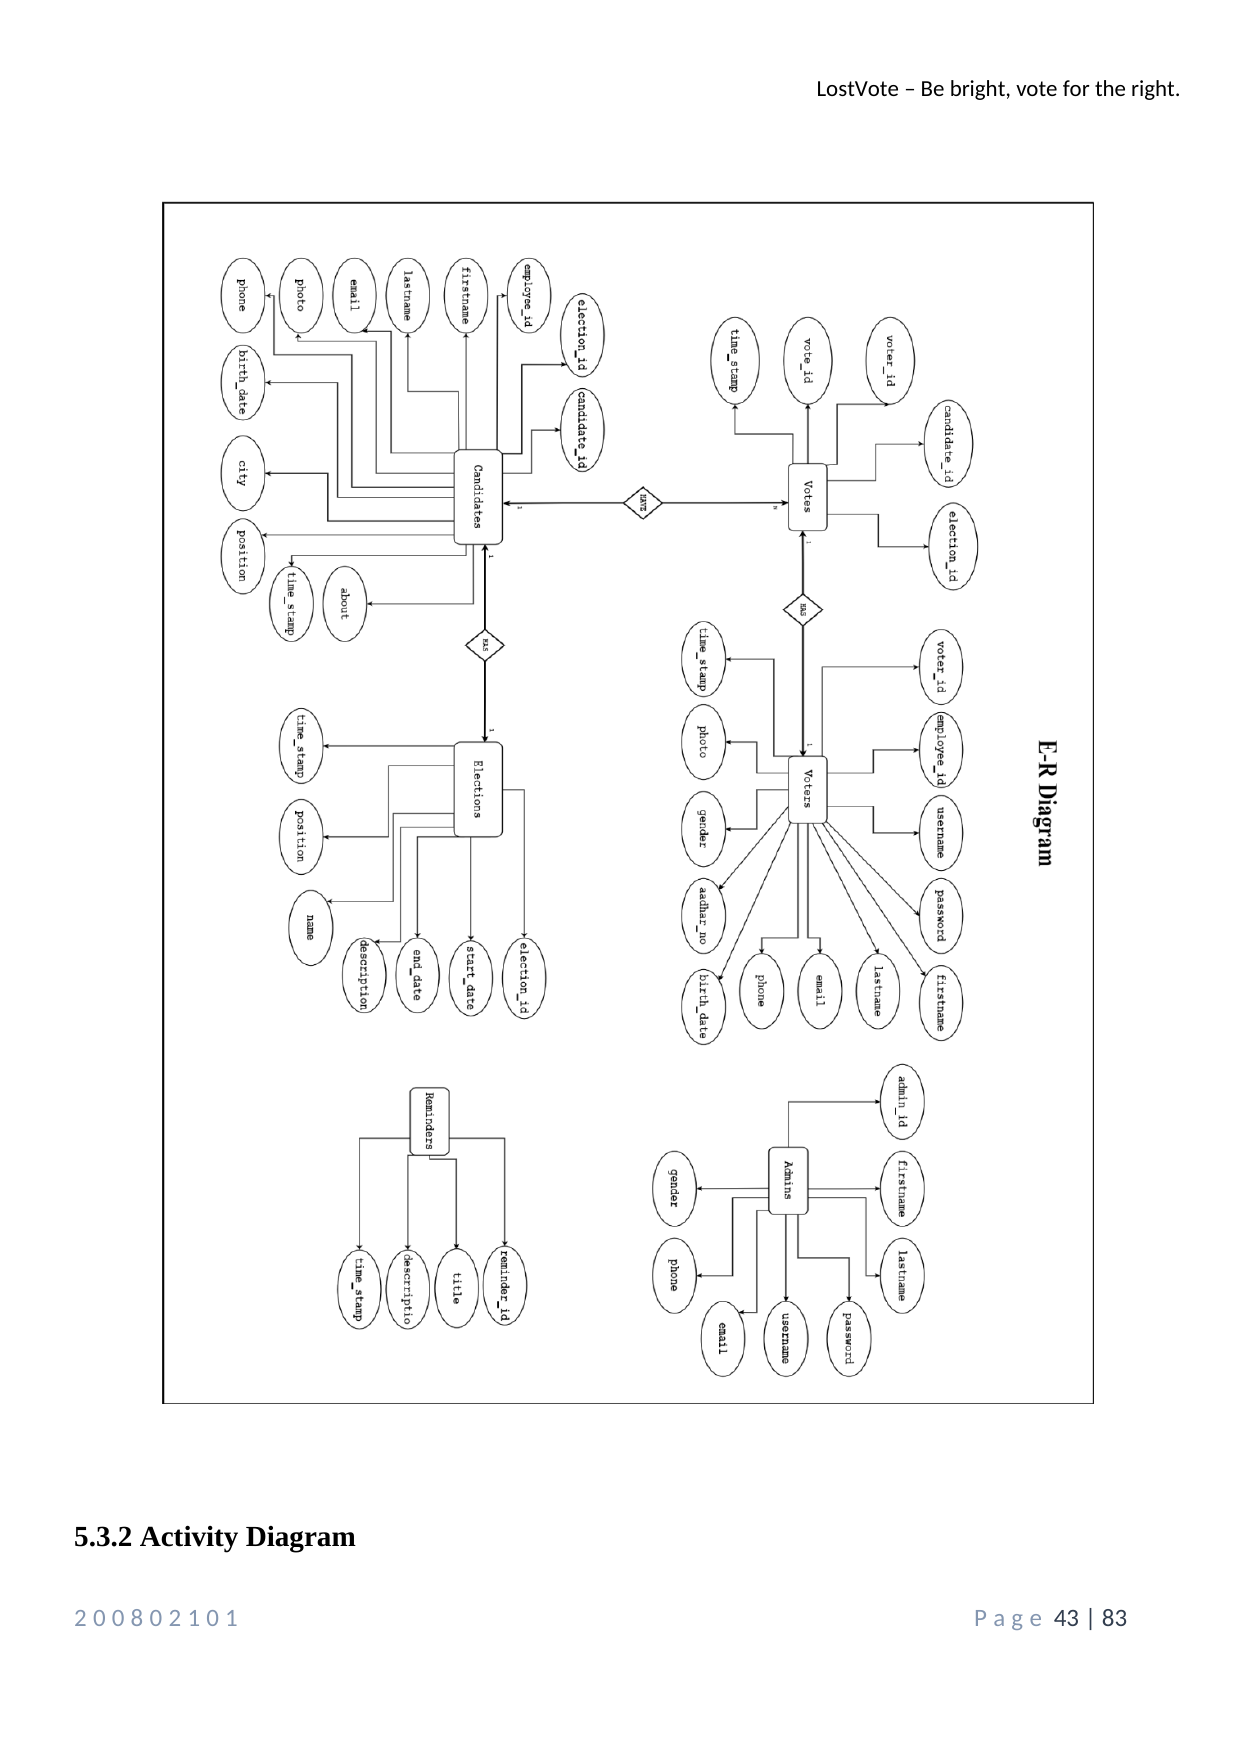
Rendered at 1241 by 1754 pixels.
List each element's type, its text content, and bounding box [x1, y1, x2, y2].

picture [163, 203, 1093, 1403]
text 5.3.2 Activity Diagram [74, 1519, 1181, 1553]
